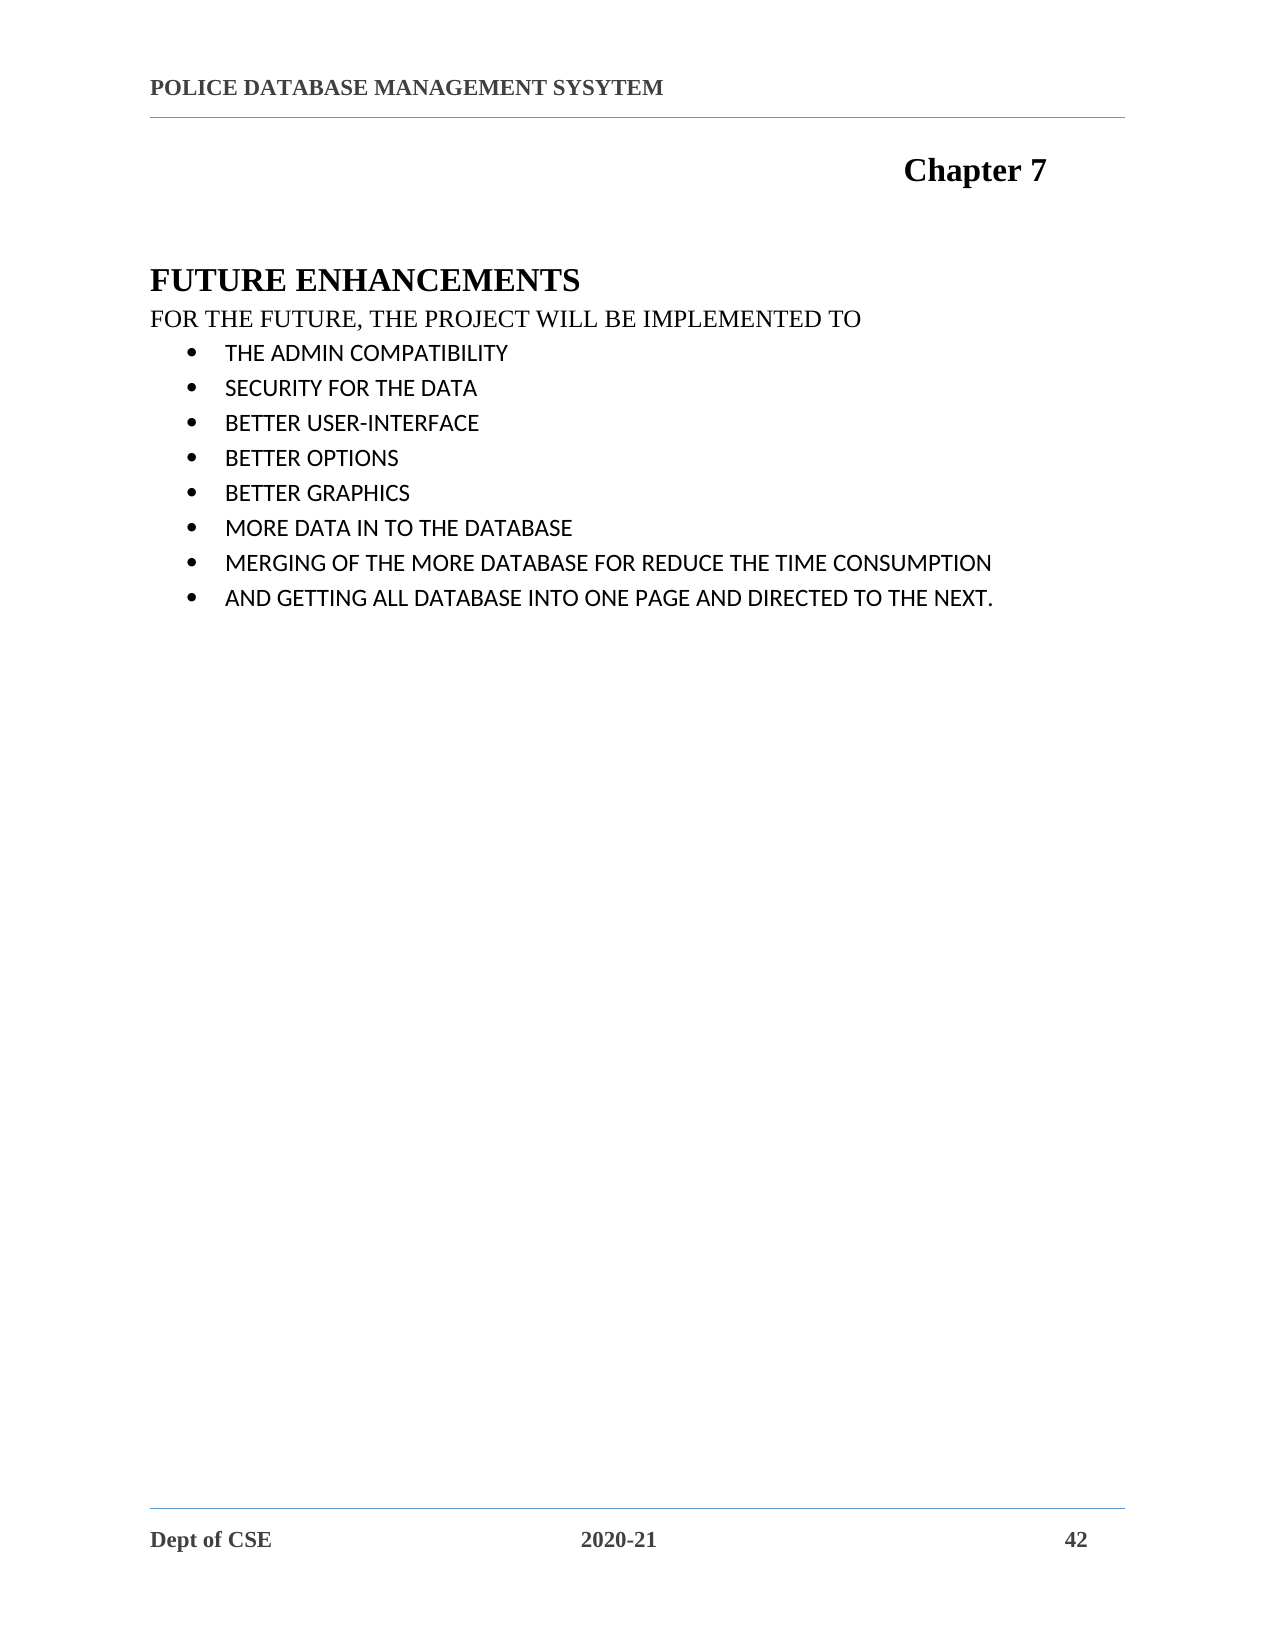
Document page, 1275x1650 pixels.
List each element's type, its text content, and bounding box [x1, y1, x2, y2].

list MERGING OF THE MORE DATABASE FOR REDUCE THE TIME CONSUMPTION [187, 547, 1125, 578]
list MORE DATA IN TO THE DATABASE [187, 512, 1125, 543]
list BETTER OPTIONS [187, 442, 1125, 473]
list BETTER USER-INTERFACE [187, 407, 1125, 438]
list THE ADMIN COMPATIBILITY [187, 337, 1125, 368]
text FOR THE FUTURE, THE PROJECT WILL BE IMPLEMENTED TO [150, 304, 1125, 333]
list SECURITY FOR THE DATA [187, 372, 1125, 403]
text Chapter 7 [150, 150, 1125, 188]
text FUTURE ENHANCEMENTS [150, 260, 1125, 298]
list BETTER GRAPHICS [187, 477, 1125, 508]
list AND GETTING ALL DATABASE INTO ONE PAGE AND DIRECTED TO THE NEXT. [187, 582, 1125, 613]
